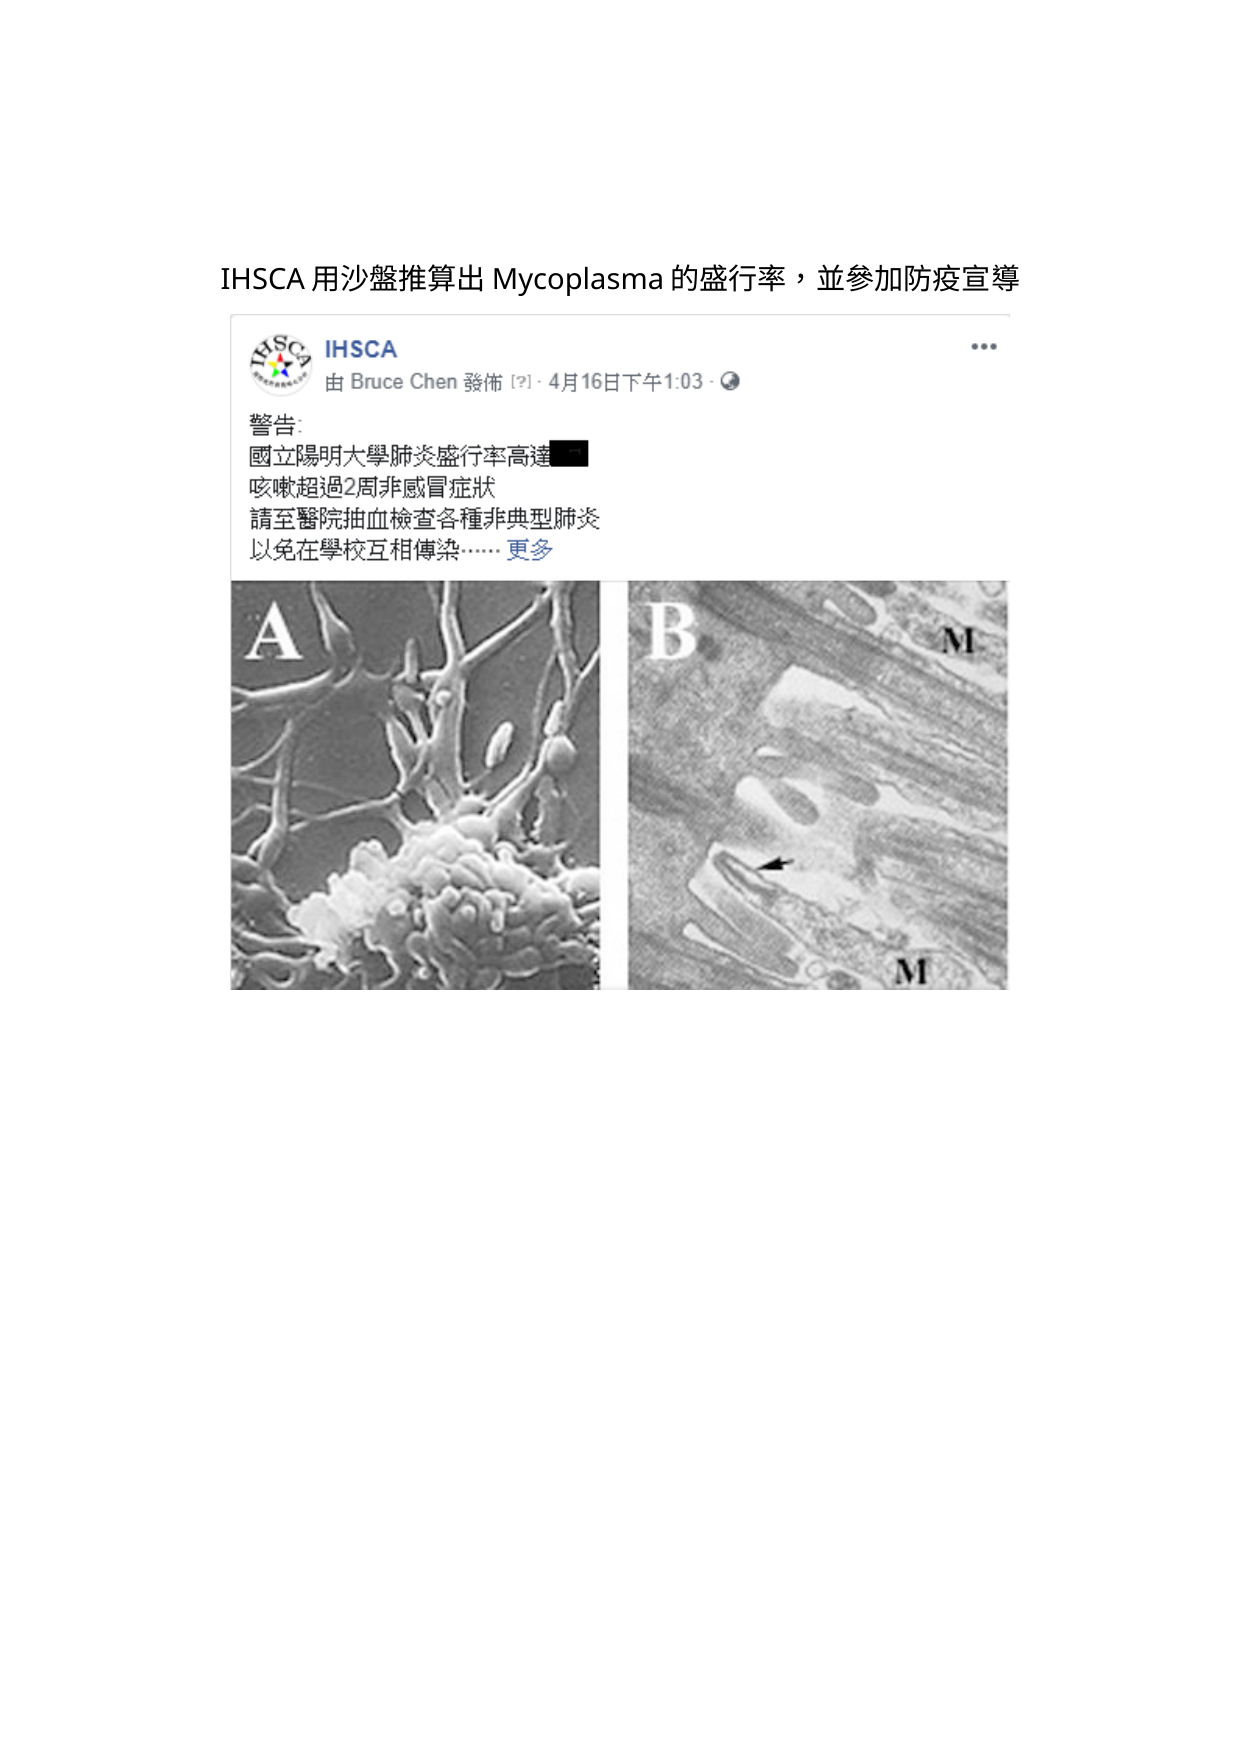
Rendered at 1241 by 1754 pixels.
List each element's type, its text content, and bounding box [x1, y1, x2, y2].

text IHSCA用沙盤推算出Mycoplasma的盛行率，並參加防疫宣導 [187, 239, 1053, 314]
picture [230, 314, 1011, 990]
